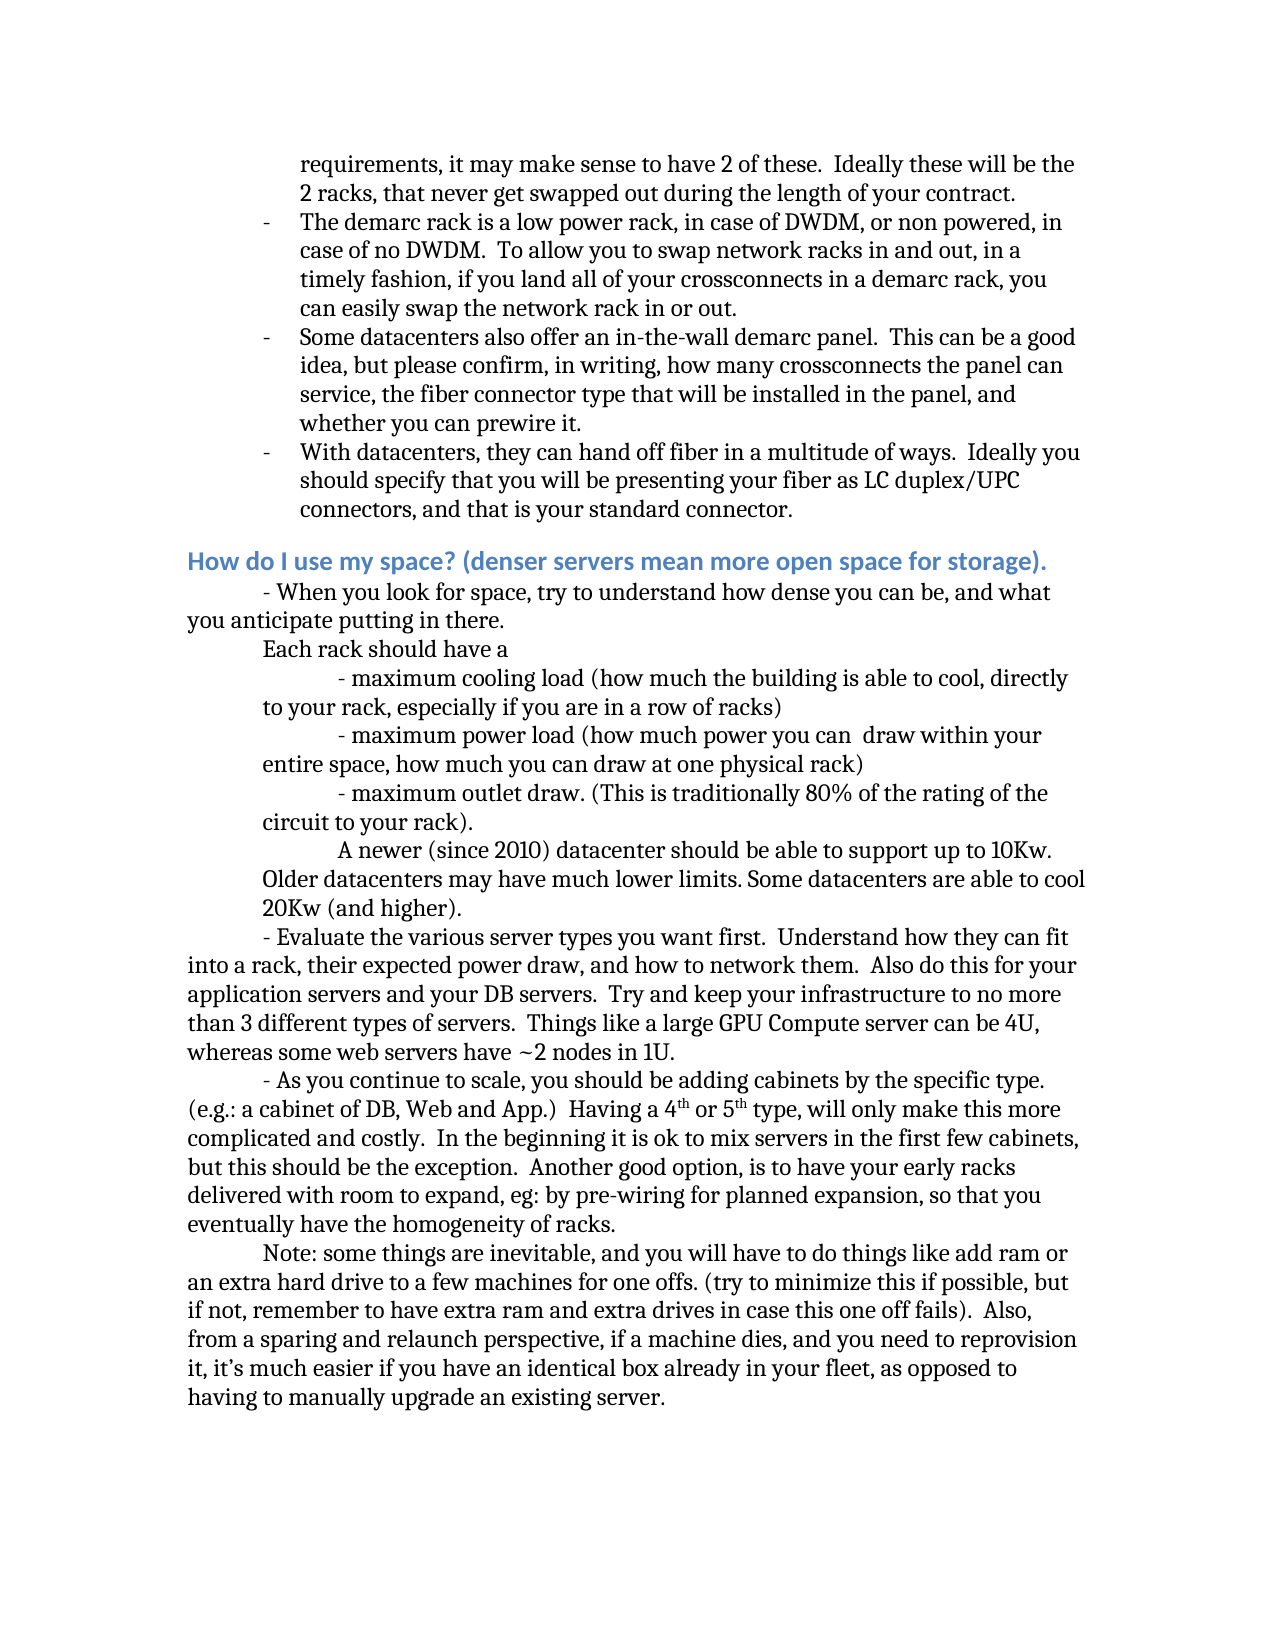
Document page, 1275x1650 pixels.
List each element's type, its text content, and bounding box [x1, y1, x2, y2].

text Each rack should have a [187, 635, 1087, 664]
text - maximum cooling load (how much the building is able to cool, directly to your rack, especially if you are in a row of racks) [262, 664, 1087, 721]
list Some datacenters also offer an in-the-wall demarc panel. This can be a good idea, but please confirm, in writing, how many crossconnects the panel can service, the fiber connector type that will be installed in the panel, and whether you can prewire it. [262, 322, 1087, 437]
text Note: some things are inevitable, and you will have to do things like add ram or an extra hard drive to a few machines for one offs. (try to minimize this if possible, but if not, remember to have extra ram and extra drives in case this one off fails). Also, from a sparing and relaunch perspective, if a machine dies, and you need to reprovision it, it’s much easier if you have an identical box already in your fleet, as opposed to having to manually upgrade an existing server. [187, 1239, 1087, 1411]
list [262, 150, 1087, 207]
text A newer (since 2010) datacenter should be able to support up to 10Kw. Older datacenters may have much lower limits. Some datacenters are able to cool 20Kw (and higher). [262, 836, 1087, 923]
text - When you look for space, try to understand how dense you can be, and what you anticipate putting in there. [187, 578, 1087, 635]
subtitle How do I use my space? (denser servers mean more open space for storage). [187, 544, 1087, 578]
text - maximum power load (how much power you can draw within your entire space, how much you can draw at one physical rack) [262, 721, 1087, 779]
text - maximum outlet draw. (This is traditionally 80% of the rating of the circuit to your rack). [262, 779, 1087, 836]
text - Evaluate the various server types you want first. Understand how they can fit into a rack, their expected power draw, and how to network them. Also do this for your application servers and your DB servers. Try and keep your infrastructure to no more than 3 different types of servers. Things like a large GPU Compute server can be 4U, whereas some web servers have ~2 nodes in 1U. [187, 923, 1087, 1066]
list The demarc rack is a low power rack, in case of DWDM, or non powered, in case of no DWDM. To allow you to swap network racks in and out, in a timely fashion, if you land all of your crossconnects in a demarc rack, you can easily swap the network rack in or out. [262, 207, 1087, 322]
list With datacenters, they can hand off fiber in a multitude of ways. Ideally you should specify that you will be presenting your fiber as LC duplex/UPC connectors, and that is your standard connector. [262, 437, 1087, 524]
text - As you continue to scale, you should be adding cabinets by the specific type. (e.g.: a cabinet of DB, Web and App.) Having a 4th or 5th type, will only make this more complicated and costly. In the beginning it is ok to mix servers in the first few cabinets, but this should be the exception. Another good option, is to have your early racks delivered with room to expand, eg: by pre-wiring for planned expansion, so that you eventually have the homogeneity of racks. [187, 1066, 1087, 1239]
